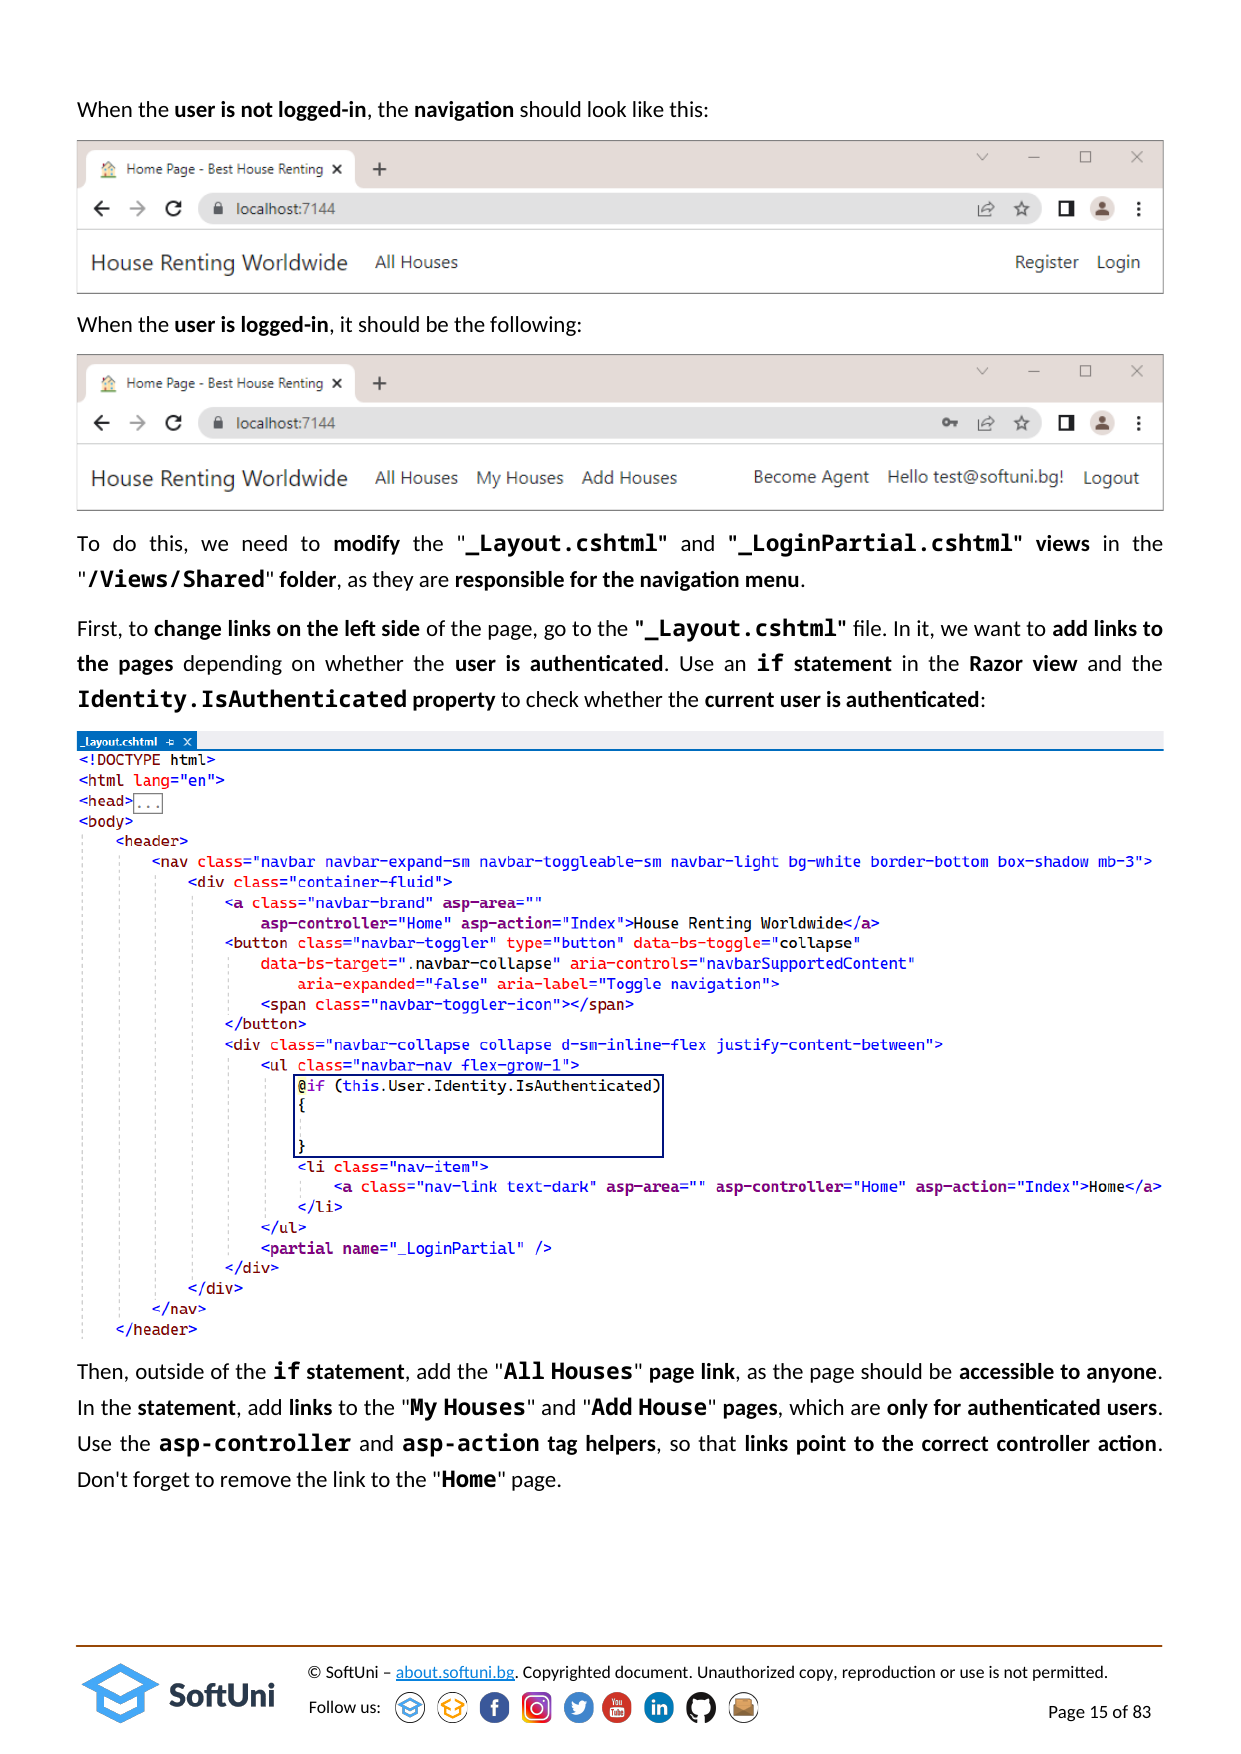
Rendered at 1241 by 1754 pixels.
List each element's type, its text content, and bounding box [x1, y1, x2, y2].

text Then, outside of the if statement, add the "All Houses" page link, as the page should be accessible to anyone. In the statement, add links to the "My Houses" and "Add House" pages, which are only for authenticated users. Use the asp-controller and asp-action tag helpers, so that links point to the correct controller action. Don't forget to remove the link to the "Home" page. [77, 1355, 1163, 1494]
picture [479, 1692, 510, 1723]
picture [437, 1692, 468, 1723]
picture [665, 1692, 674, 1701]
text When the user is logged-in, it should be the following: [77, 310, 1163, 338]
picture [602, 1692, 632, 1723]
picture [686, 1692, 716, 1723]
text First, to change links on the left side of the page, go to the "_Layout.cshtml" file. In it, we want to add links to the pages depending on whether the user is authenticated. Use an if statement in the Razor view and the Identity.IsAuthenticated property to check whether the current user is authenticated: [77, 611, 1163, 714]
picture [658, 1705, 667, 1714]
picture [728, 1692, 759, 1723]
picture [564, 1692, 594, 1723]
picture [76, 140, 1164, 294]
text To do this, we need to modify the "_Layout.cshtml" and "_LoginPartial.cshtml" views in the "/Views/Shared" folder, as they are responsible for the navigation menu. [77, 527, 1163, 594]
picture [644, 1692, 653, 1701]
picture [644, 1714, 653, 1723]
picture [75, 1658, 281, 1729]
picture [76, 354, 1164, 511]
picture [395, 1692, 425, 1723]
picture [665, 1714, 674, 1723]
text When the user is not logged-in, the navigation should look like this: [77, 95, 1163, 123]
picture [76, 731, 1164, 1339]
picture [522, 1692, 552, 1723]
